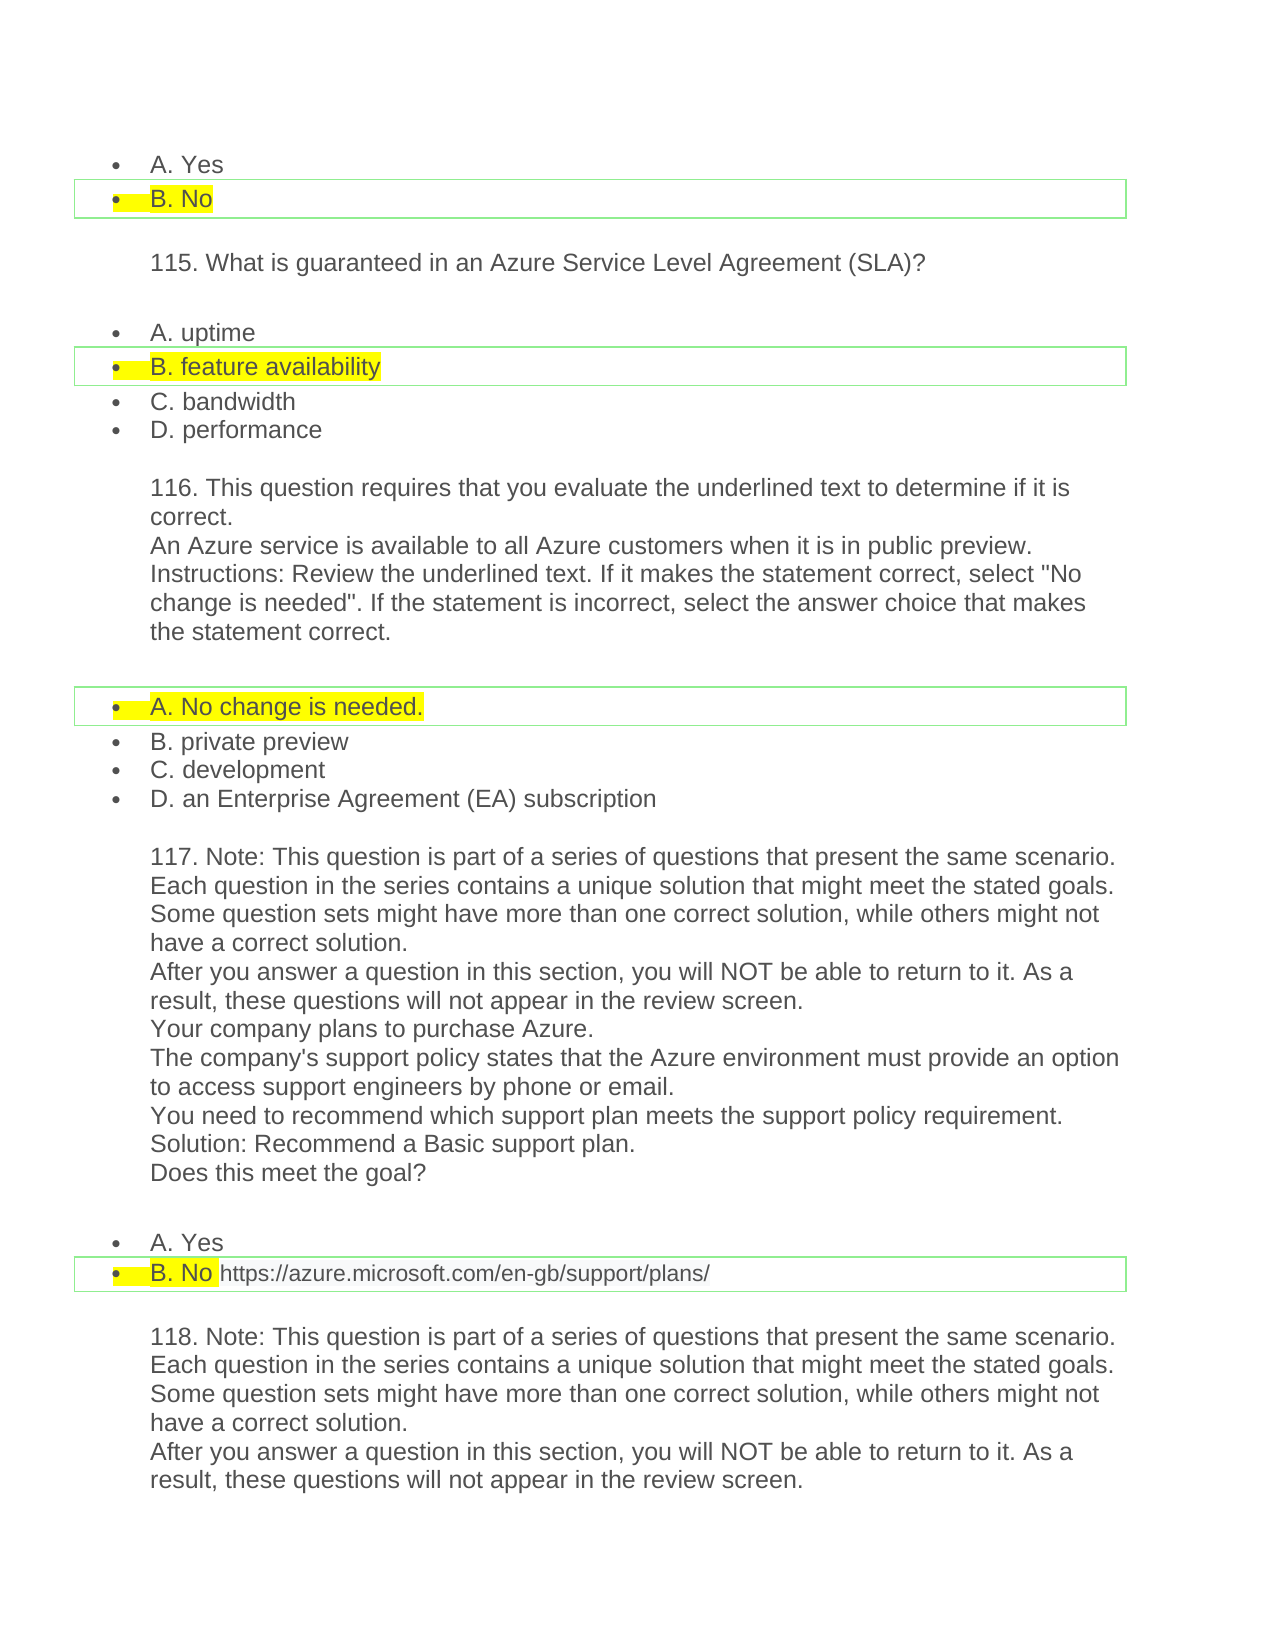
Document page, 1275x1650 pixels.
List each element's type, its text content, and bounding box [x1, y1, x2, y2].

list B. No [75, 180, 1125, 217]
list C. bandwidth [112, 386, 1125, 415]
list A. Yes [112, 1227, 1125, 1256]
text 117. Note: This question is part of a series of questions that present the same scenario. Each question in the series contains a unique solution that might meet the stated goals. Some question sets might have more than one correct solution, while others might not have a correct solution. After you answer a question in this section, you will NOT be able to return to it. As a result, these questions will not appear in the review screen. Your company plans to purchase Azure. The company's support policy states that the Azure environment must provide an option to access support engineers by phone or email. You need to recommend which support plan meets the support policy requirement. Solution: Recommend a Basic support plan. Does this meet the goal? [150, 842, 1125, 1187]
list D. an Enterprise Agreement (EA) subscription [112, 784, 1125, 813]
list D. performance [112, 415, 1125, 444]
list B. feature availability [75, 348, 1125, 385]
list A. Yes [112, 150, 1125, 179]
list A. No change is needed. [75, 688, 1125, 725]
list B. private preview [112, 726, 1125, 755]
list A. uptime [112, 317, 1125, 346]
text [150, 1321, 1125, 1494]
text 116. This question requires that you evaluate the underlined text to determine if it is correct. An Azure service is available to all Azure customers when it is in public preview. Instructions: Review the underlined text. If it makes the statement correct, select "No change is needed". If the statement is incorrect, select the answer choice that makes the statement correct. [150, 473, 1125, 646]
list B. No https://azure.microsoft.com/en-gb/support/plans/ [75, 1258, 1125, 1291]
list C. development [112, 755, 1125, 784]
text 115. What is guaranteed in an Azure Service Level Agreement (SLA)? [150, 248, 1125, 277]
